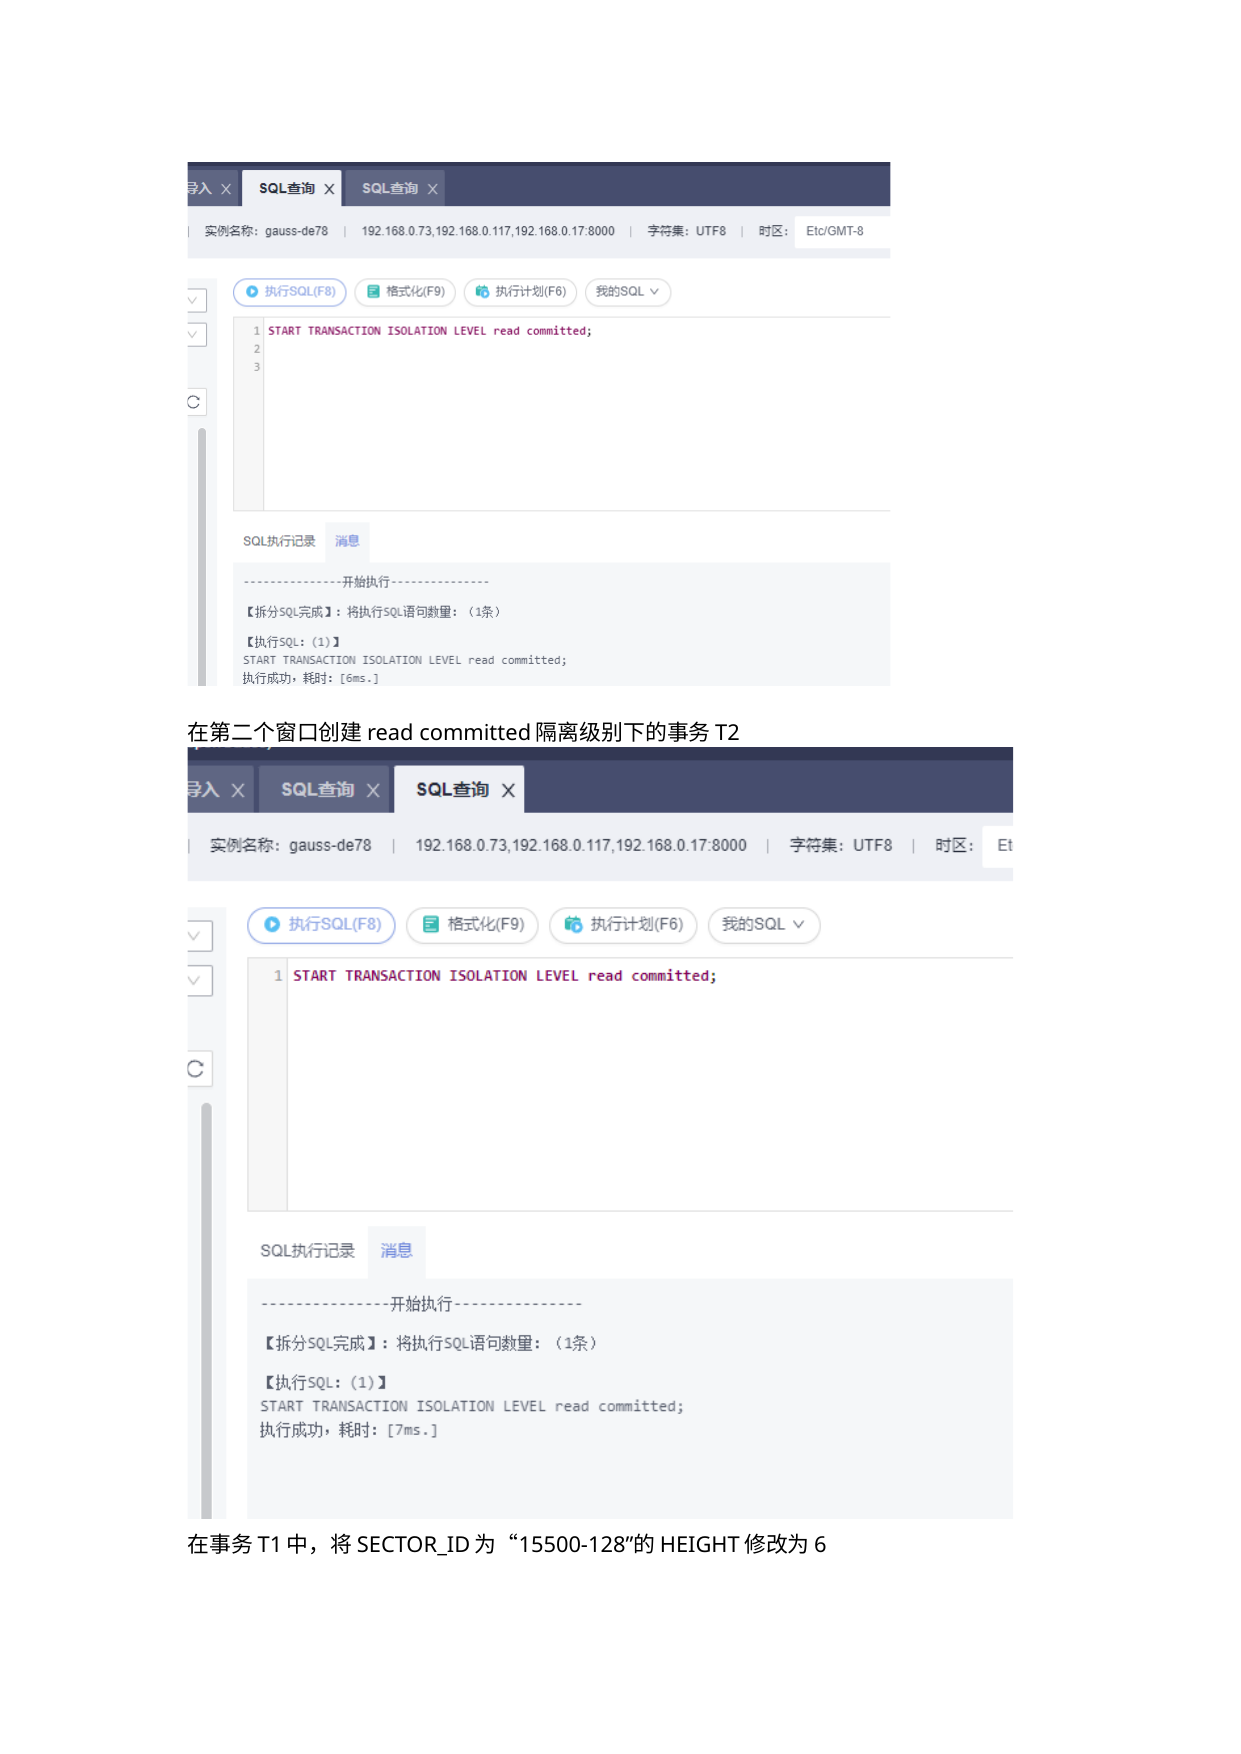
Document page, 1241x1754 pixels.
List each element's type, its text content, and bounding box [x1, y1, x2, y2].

picture [187, 747, 1014, 1519]
text 在事务T1中，将SECTOR_ID为“15500-128”的HEIGHT修改为6 [187, 1527, 1053, 1559]
text 在第二个窗口创建read committed隔离级别下的事务T2 [187, 714, 1053, 747]
picture [187, 162, 891, 686]
